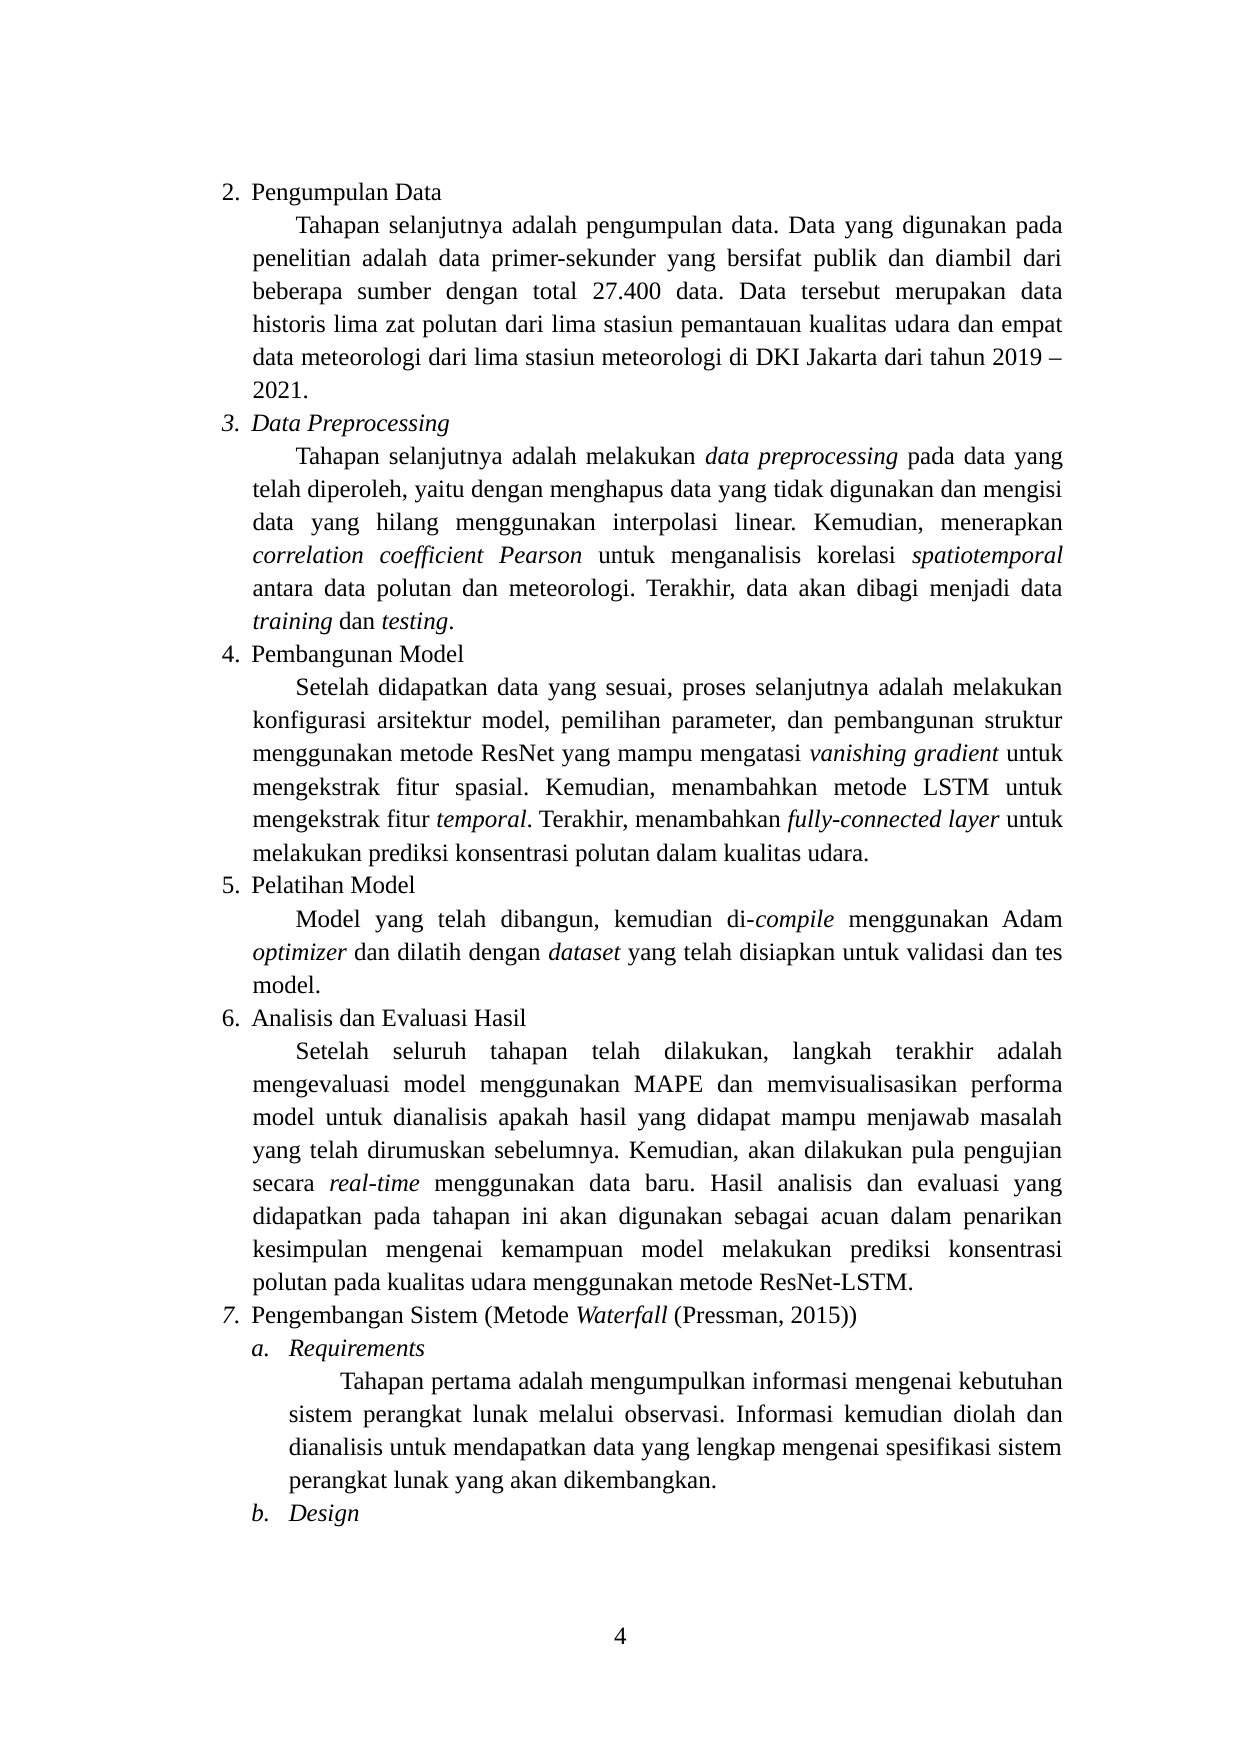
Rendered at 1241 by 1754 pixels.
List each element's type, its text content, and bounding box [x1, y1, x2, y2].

list Data Preprocessing [222, 408, 1063, 437]
list Analisis dan Evaluasi Hasil [222, 1003, 1063, 1031]
list Pembangunan Model [222, 639, 1063, 668]
list Model yang telah dibangun, kemudian di-compile menggunakan Adam optimizer dan dilatih dengan dataset yang telah disiapkan untuk validasi dan tes model. [252, 904, 1063, 998]
list Requirements [251, 1333, 1063, 1362]
list Tahapan selanjutnya adalah pengumpulan data. Data yang digunakan pada penelitian adalah data primer-sekunder yang bersifat publik dan diambil dari beberapa sumber dengan total 27.400 data. Data tersebut merupakan data historis lima zat polutan dari lima stasiun pemantauan kualitas udara dan empat data meteorologi dari lima stasiun meteorologi di DKI Jakarta dari tahun 2019 – 2021. [252, 210, 1063, 404]
list Pengumpulan Data [222, 177, 1063, 206]
list Pengembangan Sistem (Metode Waterfall ) [222, 1300, 1063, 1329]
list Setelah didapatkan data yang sesuai, proses selanjutnya adalah melakukan konfigurasi arsitektur model, pemilihan parameter, dan pembangunan struktur menggunakan metode ResNet yang mampu mengatasi vanishing gradient untuk mengekstrak fitur spasial. Kemudian, menambahkan metode LSTM untuk mengekstrak fitur temporal. Terakhir, menambahkan fully-connected layer untuk melakukan prediksi konsentrasi polutan dalam kualitas udara. [252, 672, 1063, 866]
list Design [251, 1498, 1063, 1527]
list Pelatihan Model [222, 871, 1063, 899]
list Tahapan selanjutnya adalah melakukan data preprocessing pada data yang telah diperoleh, yaitu dengan menghapus data yang tidak digunakan dan mengisi data yang hilang menggunakan interpolasi linear. Kemudian, menerapkan correlation coefficient Pearson untuk menganalisis korelasi spatiotemporal antara data polutan dan meteorologi. Terakhir, data akan dibagi menjadi data training dan testing. [252, 441, 1063, 635]
list Setelah seluruh tahapan telah dilakukan, langkah terakhir adalah mengevaluasi model menggunakan MAPE dan memvisualisasikan performa model untuk dianalisis apakah hasil yang didapat mampu menjawab masalah yang telah dirumuskan sebelumnya. Kemudian, akan dilakukan pula pengujian secara real-time menggunakan data baru. Hasil analisis dan evaluasi yang didapatkan pada tahapan ini akan digunakan sebagai acuan dalam penarikan kesimpulan mengenai kemampuan model melakukan prediksi konsentrasi polutan pada kualitas udara menggunakan metode ResNet-LSTM. [252, 1036, 1063, 1296]
text Tahapan pertama adalah mengumpulkan informasi mengenai kebutuhan sistem perangkat lunak melalui observasi. Informasi kemudian diolah dan dianalisis untuk mendapatkan data yang lengkap mengenai spesifikasi sistem perangkat lunak yang akan dikembangkan. [288, 1366, 1063, 1494]
